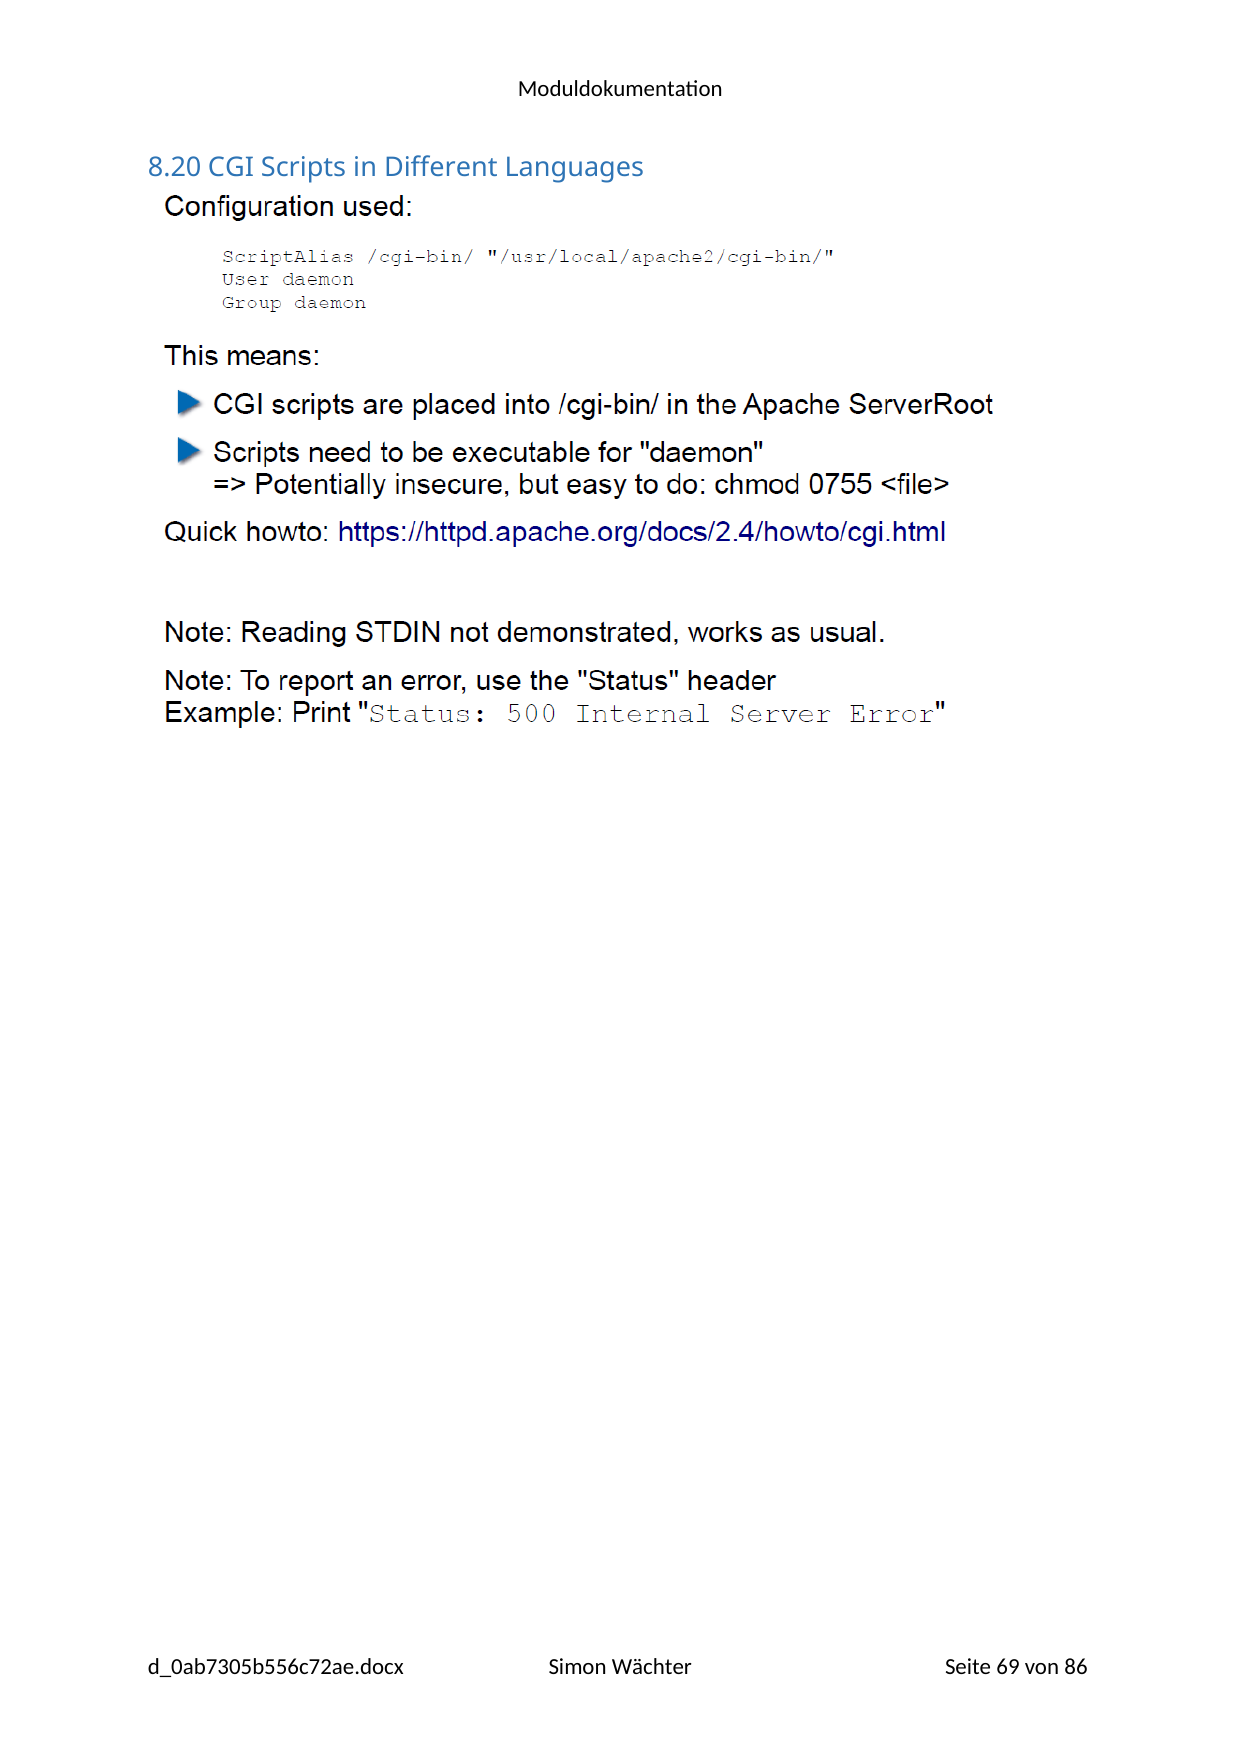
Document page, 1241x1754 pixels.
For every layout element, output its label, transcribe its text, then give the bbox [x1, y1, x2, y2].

subtitle CGI Scripts in Different Languages [148, 148, 1093, 184]
picture [147, 187, 1093, 745]
